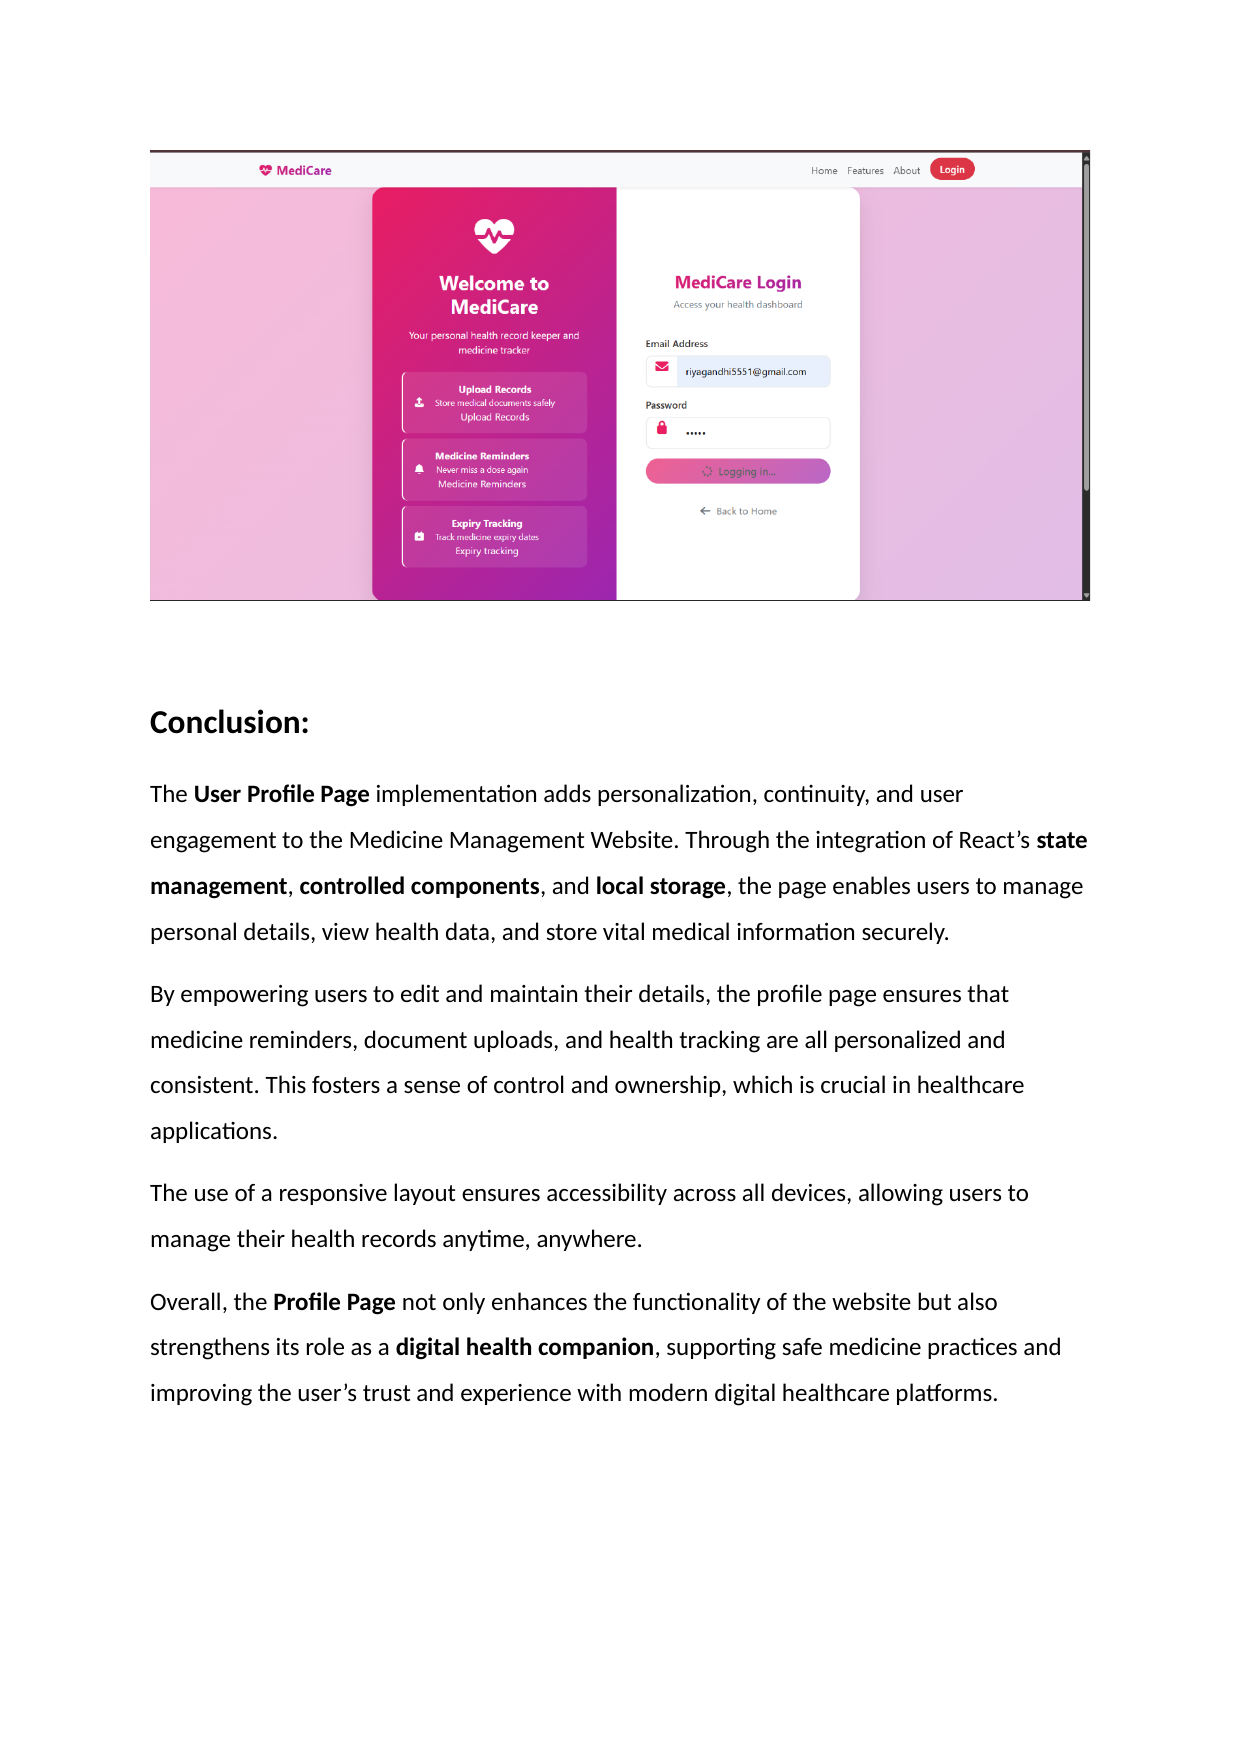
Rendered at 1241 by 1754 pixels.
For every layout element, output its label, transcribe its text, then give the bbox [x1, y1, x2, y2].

text The use of a responsive layout ensures accessibility across all devices, allowing users to manage their health records anytime, anywhere. [150, 1178, 1090, 1254]
text By empowering users to edit and maintain their details, the profile page ensures that medicine reminders, document uploads, and health tracking are all personalized and consistent. This fosters a sense of control and ownership, which is crucial in healthcare applications. [150, 978, 1090, 1146]
text Overall, the Profile Page not only enhances the functionality of the website but also strengthens its role as a digital health companion, supporting safe medicine practices and improving the user’s trust and experience with modern digital healthcare platforms. [150, 1286, 1090, 1408]
text Conclusion: [150, 701, 1090, 741]
picture [150, 150, 1091, 601]
text The User Profile Page implementation adds personalization, continuity, and user engagement to the Medicine Management Website. Through the integration of React’s state management, controlled components, and local storage, the page enables users to manage personal details, view health data, and store vital medical information securely. [150, 778, 1090, 946]
